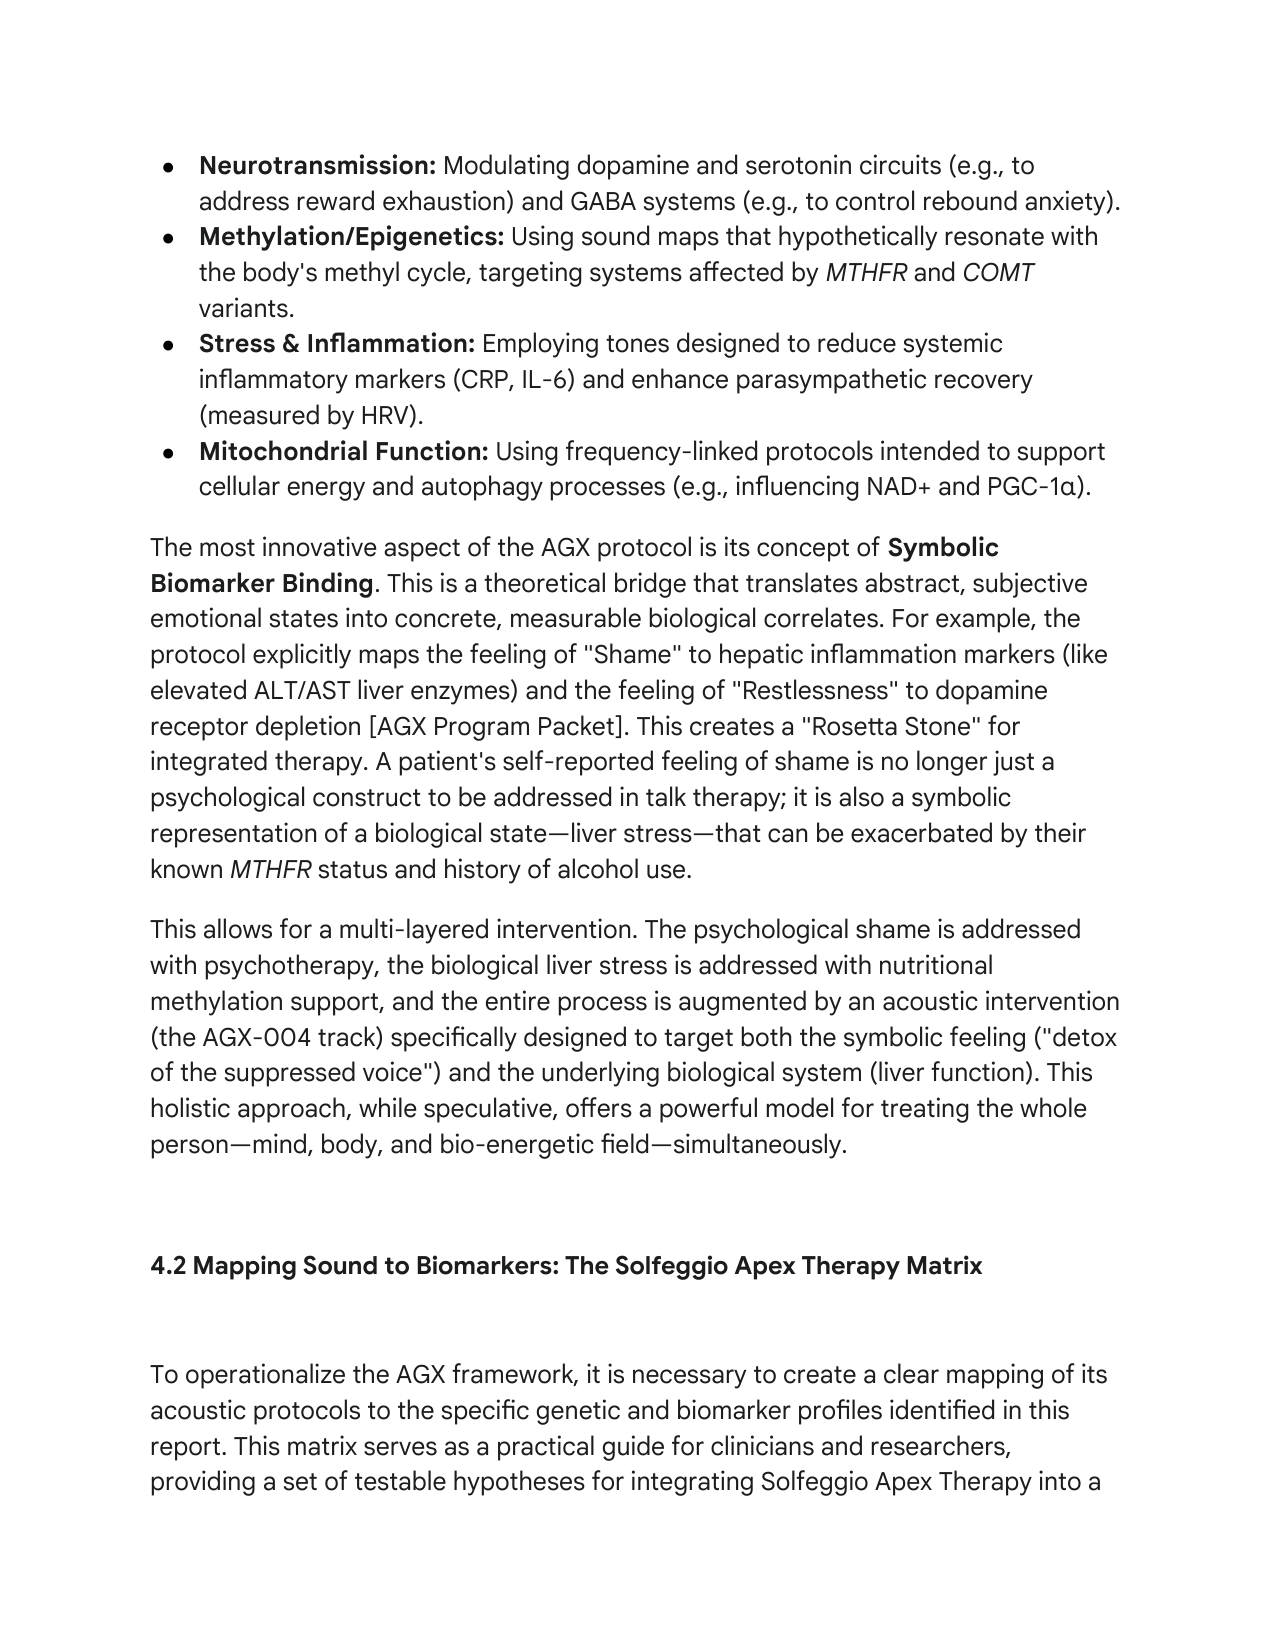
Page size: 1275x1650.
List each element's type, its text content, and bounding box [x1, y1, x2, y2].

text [150, 1359, 1125, 1498]
text This allows for a multi-layered intervention. The psychological shame is addressed with psychotherapy, the biological liver stress is addressed with nutritional methylation support, and the entire process is augmented by an acoustic intervention (the AGX-004 track) specifically designed to target both the symbolic feeling ("detox of the suppressed voice") and the underlying biological system (liver function). This holistic approach, while speculative, offers a powerful model for treating the whole person—mind, body, and bio-energetic field—simultaneously. [150, 914, 1125, 1160]
list Mitochondrial Function: Using frequency-linked protocols intended to support cellular energy and autophagy processes (e.g., influencing NAD+ and PGC-1α). [161, 436, 1125, 503]
text The most innovative aspect of the AGX protocol is its concept of Symbolic Biomarker Binding. This is a theoretical bridge that translates abstract, subjective emotional states into concrete, measurable biological correlates. For example, the protocol explicitly maps the feeling of "Shame" to hepatic inflammation markers (like elevated ALT/AST liver enzymes) and the feeling of "Restlessness" to dopamine receptor depletion [AGX Program Packet]. This creates a "Rosetta Stone" for integrated therapy. A patient's self-reported feeling of shame is no longer just a psychological construct to be addressed in talk therapy; it is also a symbolic representation of a biological state—liver stress—that can be exacerbated by their known MTHFR status and history of alcohol use. [150, 532, 1125, 885]
list Neurotransmission: Modulating dopamine and serotonin circuits (e.g., to address reward exhaustion) and GABA systems (e.g., to control rebound anxiety). [161, 150, 1125, 217]
list Stress & Inflammation: Employing tones designed to reduce systemic inflammatory markers (CRP, IL-6) and enhance parasympathetic recovery (measured by HRV). [161, 329, 1125, 431]
list Methylation/Epigenetics: Using sound maps that hypothetically resonate with the body's methyl cycle, targeting systems affected by MTHFR and COMT variants. [161, 221, 1125, 324]
subtitle 4.2 Mapping Sound to Biomarkers: The Solfeggio Apex Therapy Matrix [150, 1250, 1125, 1282]
